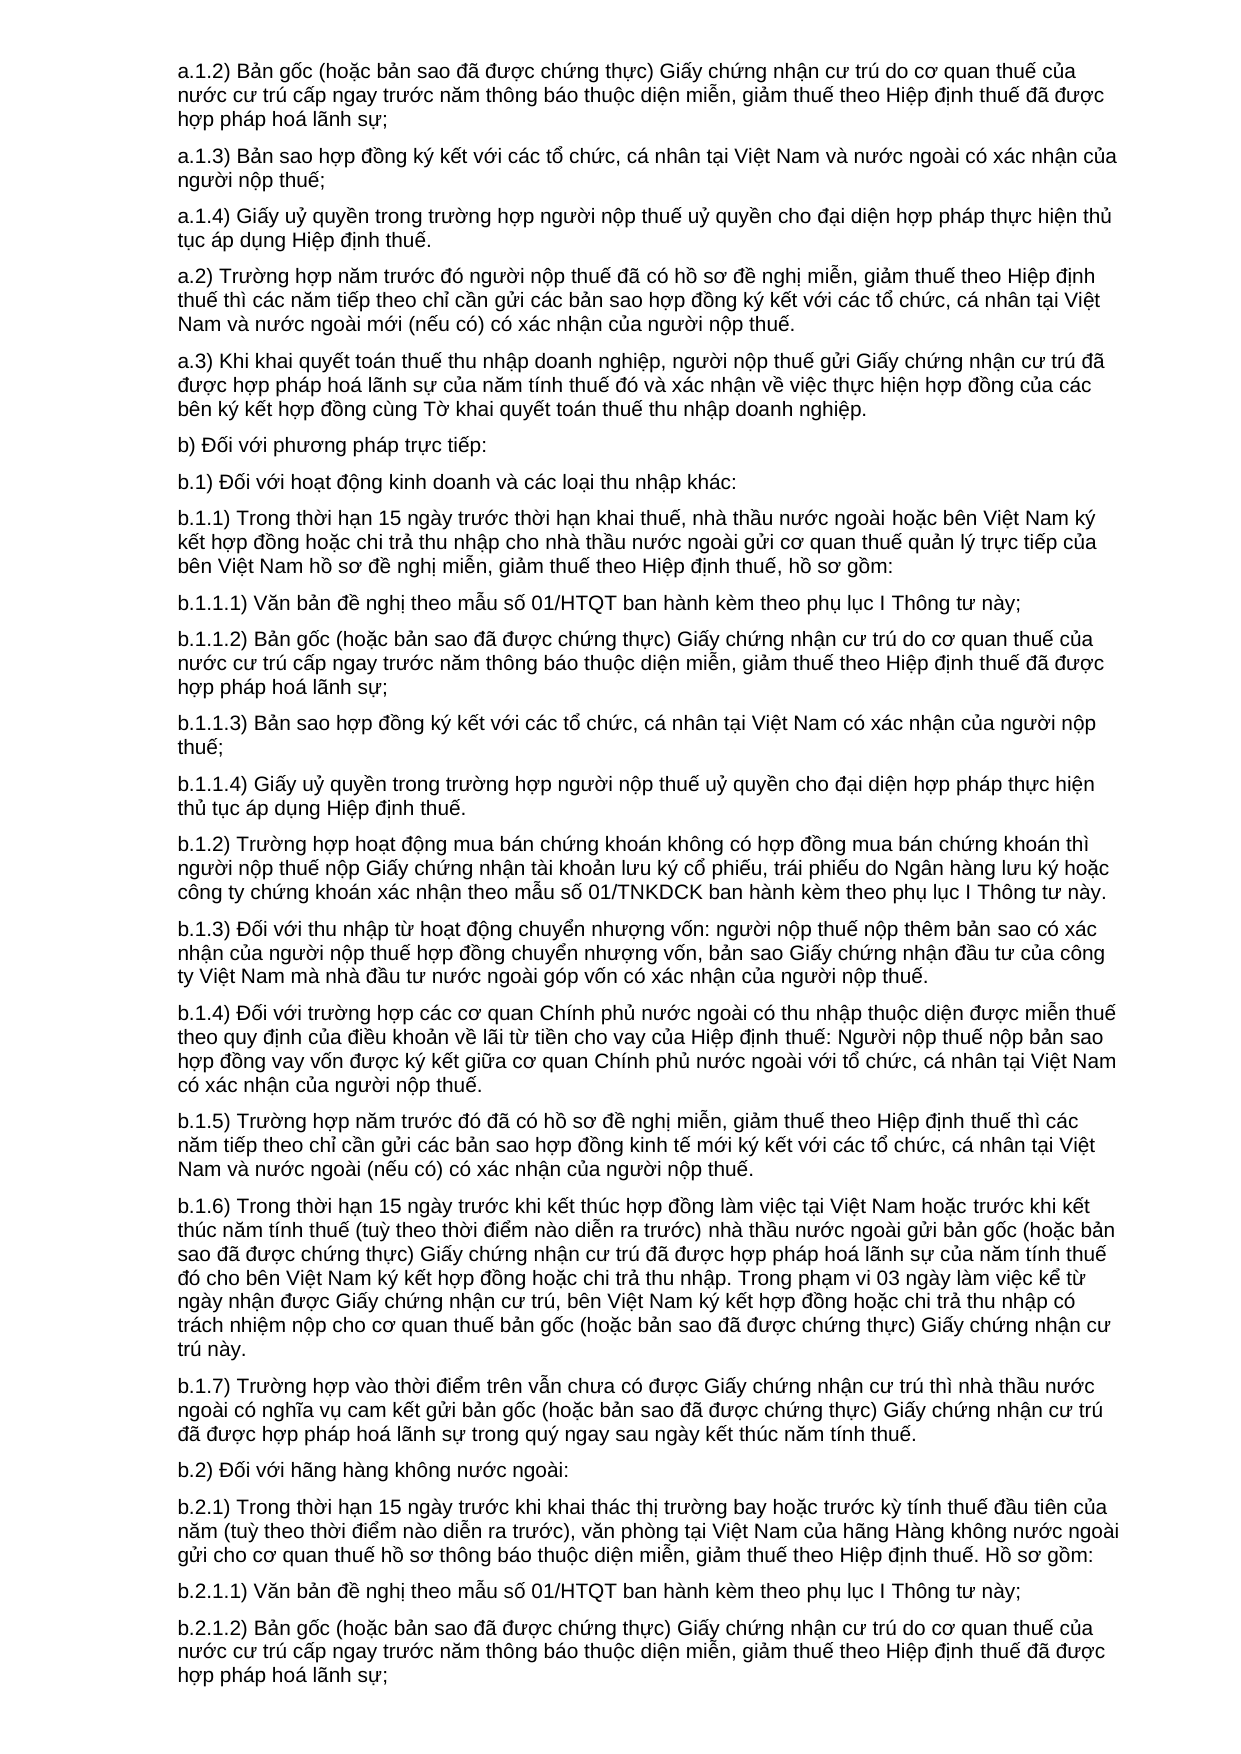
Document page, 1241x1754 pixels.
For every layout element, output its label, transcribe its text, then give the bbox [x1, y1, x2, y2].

text b.1.7) Trường hợp vào thời điểm trên vẫn chưa có được Giấy chứng nhận cư trú thì nhà thầu nước ngoài có nghĩa vụ cam kết gửi bản gốc (hoặc bản sao đã được chứng thực) Giấy chứng nhận cư trú đã được hợp pháp hoá lãnh sự trong quý ngay sau ngày kết thúc năm tính thuế. [177, 1374, 1122, 1446]
text b.2) Đối với hãng hàng không nước ngoài: [177, 1458, 1122, 1482]
text b.1.6) Trong thời hạn 15 ngày trước khi kết thúc hợp đồng làm việc tại Việt Nam hoặc trước khi kết thúc năm tính thuế (tuỳ theo thời điểm nào diễn ra trước) nhà thầu nước ngoài gửi bản gốc (hoặc bản sao đã được chứng thực) Giấy chứng nhận cư trú đã được hợp pháp hoá lãnh sự của năm tính thuế đó cho bên Việt Nam ký kết hợp đồng hoặc chi trả thu nhập. Trong phạm vi 03 ngày làm việc kể từ ngày nhận được Giấy chứng nhận cư trú, bên Việt Nam ký kết hợp đồng hoặc chi trả thu nhập có trách nhiệm nộp cho cơ quan thuế bản gốc (hoặc bản sao đã được chứng thực) Giấy chứng nhận cư trú này. [177, 1193, 1122, 1361]
text a.2) Trường hợp năm trước đó người nộp thuế đã có hồ sơ đề nghị miễn, giảm thuế theo Hiệp định thuế thì các năm tiếp theo chỉ cần gửi các bản sao hợp đồng ký kết với các tổ chức, cá nhân tại Việt Nam và nước ngoài mới (nếu có) có xác nhận của người nộp thuế. [177, 264, 1122, 336]
text b.1.4) Đối với trường hợp các cơ quan Chính phủ nước ngoài có thu nhập thuộc diện được miễn thuế theo quy định của điều khoản về lãi từ tiền cho vay của Hiệp định thuế: Người nộp thuế nộp bản sao hợp đồng vay vốn được ký kết giữa cơ quan Chính phủ nước ngoài với tổ chức, cá nhân tại Việt Nam có xác nhận của người nộp thuế. [177, 1001, 1122, 1097]
text b.1.1.3) Bản sao hợp đồng ký kết với các tổ chức, cá nhân tại Việt Nam có xác nhận của người nộp thuế; [177, 711, 1122, 759]
text b.1.1.1) Văn bản đề nghị theo mẫu số 01/HTQT ban hành kèm theo phụ lục I Thông tư này; [177, 590, 1122, 614]
text b.1.1.2) Bản gốc (hoặc bản sao đã được chứng thực) Giấy chứng nhận cư trú do cơ quan thuế của nước cư trú cấp ngay trước năm thông báo thuộc diện miễn, giảm thuế theo Hiệp định thuế đã được hợp pháp hoá lãnh sự; [177, 627, 1122, 699]
text b.2.1) Trong thời hạn 15 ngày trước khi khai thác thị trường bay hoặc trước kỳ tính thuế đầu tiên của năm (tuỳ theo thời điểm nào diễn ra trước), văn phòng tại Việt Nam của hãng Hàng không nước ngoài gửi cho cơ quan thuế hồ sơ thông báo thuộc diện miễn, giảm thuế theo Hiệp định thuế. Hồ sơ gồm: [177, 1494, 1122, 1566]
text b.1.3) Đối với thu nhập từ hoạt động chuyển nhượng vốn: người nộp thuế nộp thêm bản sao có xác nhận của người nộp thuế hợp đồng chuyển nhượng vốn, bản sao Giấy chứng nhận đầu tư của công ty Việt Nam mà nhà đầu tư nước ngoài góp vốn có xác nhận của người nộp thuế. [177, 916, 1122, 988]
text a.1.2) Bản gốc (hoặc bản sao đã được chứng thực) Giấy chứng nhận cư trú do cơ quan thuế của nước cư trú cấp ngay trước năm thông báo thuộc diện miễn, giảm thuế theo Hiệp định thuế đã được hợp pháp hoá lãnh sự; [177, 59, 1122, 131]
text b.1.5) Trường hợp năm trước đó đã có hồ sơ đề nghị miễn, giảm thuế theo Hiệp định thuế thì các năm tiếp theo chỉ cần gửi các bản sao hợp đồng kinh tế mới ký kết với các tổ chức, cá nhân tại Việt Nam và nước ngoài (nếu có) có xác nhận của người nộp thuế. [177, 1109, 1122, 1181]
text b.1.1) Trong thời hạn 15 ngày trước thời hạn khai thuế, nhà thầu nước ngoài hoặc bên Việt Nam ký kết hợp đồng hoặc chi trả thu nhập cho nhà thầu nước ngoài gửi cơ quan thuế quản lý trực tiếp của bên Việt Nam hồ sơ đề nghị miễn, giảm thuế theo Hiệp định thuế, hồ sơ gồm: [177, 506, 1122, 578]
text a.1.4) Giấy uỷ quyền trong trường hợp người nộp thuế uỷ quyền cho đại diện hợp pháp thực hiện thủ tục áp dụng Hiệp định thuế. [177, 204, 1122, 252]
text b.1.2) Trường hợp hoạt động mua bán chứng khoán không có hợp đồng mua bán chứng khoán thì người nộp thuế nộp Giấy chứng nhận tài khoản lưu ký cổ phiếu, trái phiếu do Ngân hàng lưu ký hoặc công ty chứng khoán xác nhận theo mẫu số 01/TNKDCK ban hành kèm theo phụ lục I Thông tư này. [177, 832, 1122, 904]
text b.1) Đối với hoạt động kinh doanh và các loại thu nhập khác: [177, 469, 1122, 493]
text b.1.1.4) Giấy uỷ quyền trong trường hợp người nộp thuế uỷ quyền cho đại diện hợp pháp thực hiện thủ tục áp dụng Hiệp định thuế. [177, 772, 1122, 819]
text a.3) Khi khai quyết toán thuế thu nhập doanh nghiệp, người nộp thuế gửi Giấy chứng nhận cư trú đã được hợp pháp hoá lãnh sự của năm tính thuế đó và xác nhận về việc thực hiện hợp đồng của các bên ký kết hợp đồng cùng Tờ khai quyết toán thuế thu nhập doanh nghiệp. [177, 349, 1122, 421]
text b.2.1.2) Bản gốc (hoặc bản sao đã được chứng thực) Giấy chứng nhận cư trú do cơ quan thuế của nước cư trú cấp ngay trước năm thông báo thuộc diện miễn, giảm thuế theo Hiệp định thuế đã được hợp pháp hoá lãnh sự; [177, 1615, 1122, 1687]
text b.2.1.1) Văn bản đề nghị theo mẫu số 01/HTQT ban hành kèm theo phụ lục I Thông tư này; [177, 1579, 1122, 1603]
text b) Đối với phương pháp trực tiếp: [177, 433, 1122, 457]
text a.1.3) Bản sao hợp đồng ký kết với các tổ chức, cá nhân tại Việt Nam và nước ngoài có xác nhận của người nộp thuế; [177, 143, 1122, 191]
